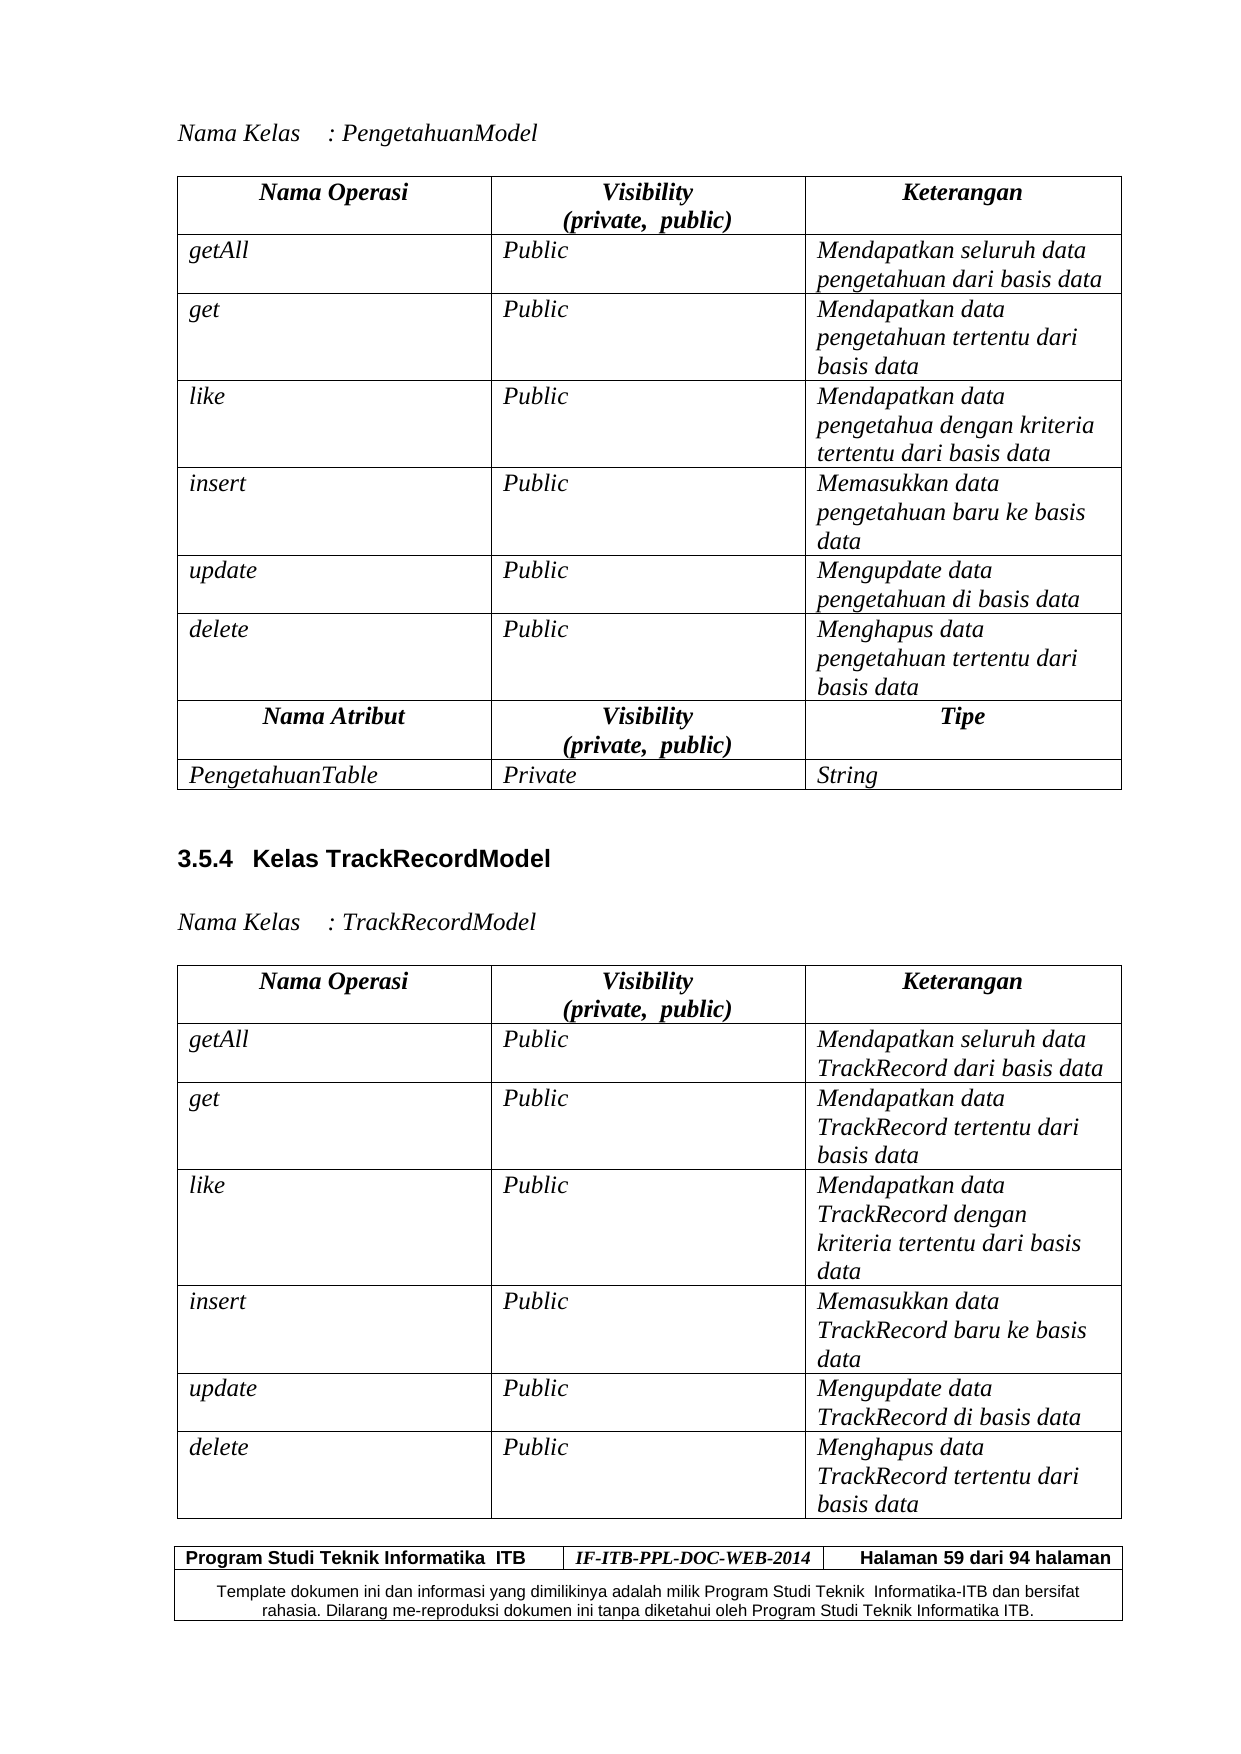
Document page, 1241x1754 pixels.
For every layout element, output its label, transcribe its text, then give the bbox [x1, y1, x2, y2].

table_cell get [178, 294, 491, 380]
table_header Nama Operasi [178, 966, 491, 1023]
table_header Keterangan [806, 966, 1121, 1023]
table_cell insert [178, 468, 491, 554]
table_cell Public [492, 1083, 805, 1169]
table_cell delete [178, 1432, 491, 1518]
table_cell Public [492, 556, 805, 613]
table_cell Public [492, 1432, 805, 1518]
table_cell Nama Atribut [178, 701, 491, 759]
table_cell Mendapatkan data TrackRecord tertentu dari basis data [806, 1083, 1121, 1169]
table_cell PengetahuanTable [178, 760, 491, 789]
table_cell Mengupdate data TrackRecord di basis data [806, 1374, 1121, 1431]
subtitle Kelas TrackRecordModel [177, 843, 1122, 872]
table_cell get [178, 1083, 491, 1169]
table_cell Memasukkan data TrackRecord baru ke basis data [806, 1286, 1121, 1372]
table_cell Public [492, 381, 805, 467]
table_cell insert [178, 1286, 491, 1372]
table_cell Mengupdate data pengetahuan di basis data [806, 556, 1121, 613]
table_cell String [806, 760, 1121, 789]
table_cell Tipe [806, 701, 1121, 759]
table_header Visibility (private, public) [492, 177, 805, 234]
table_cell delete [178, 614, 491, 700]
table_cell Mendapatkan seluruh data TrackRecord dari basis data [806, 1024, 1121, 1082]
text Nama Kelas : PengetahuanModel [177, 118, 1122, 147]
table_cell Mendapatkan data pengetahuan tertentu dari basis data [806, 294, 1121, 380]
table_cell Public [492, 614, 805, 700]
table_cell Public [492, 1374, 805, 1431]
table_header Visibility (private, public) [492, 966, 805, 1023]
table_cell Mendapatkan seluruh data pengetahuan dari basis data [806, 235, 1121, 293]
table_cell Public [492, 294, 805, 380]
table_header Keterangan [806, 177, 1121, 234]
table_cell Visibility (private, public) [492, 701, 805, 759]
table_cell Menghapus data TrackRecord tertentu dari basis data [806, 1432, 1121, 1518]
table_cell Public [492, 1024, 805, 1082]
table_cell Mendapatkan data TrackRecord dengan kriteria tertentu dari basis data [806, 1170, 1121, 1285]
table_cell getAll [178, 235, 491, 293]
table_cell update [178, 556, 491, 613]
table_cell Menghapus data pengetahuan tertentu dari basis data [806, 614, 1121, 700]
table_cell Mendapatkan data pengetahua dengan kriteria tertentu dari basis data [806, 381, 1121, 467]
table_cell like [178, 381, 491, 467]
table_cell Memasukkan data pengetahuan baru ke basis data [806, 468, 1121, 554]
text Nama Kelas : TrackRecordModel [177, 907, 1122, 936]
table_cell Public [492, 235, 805, 293]
table_cell like [178, 1170, 491, 1285]
table_cell Public [492, 1170, 805, 1285]
table_cell update [178, 1374, 491, 1431]
table_cell Public [492, 1286, 805, 1372]
table_header Nama Operasi [178, 177, 491, 234]
table_cell Private [492, 760, 805, 789]
table_cell getAll [178, 1024, 491, 1082]
table_cell Public [492, 468, 805, 554]
